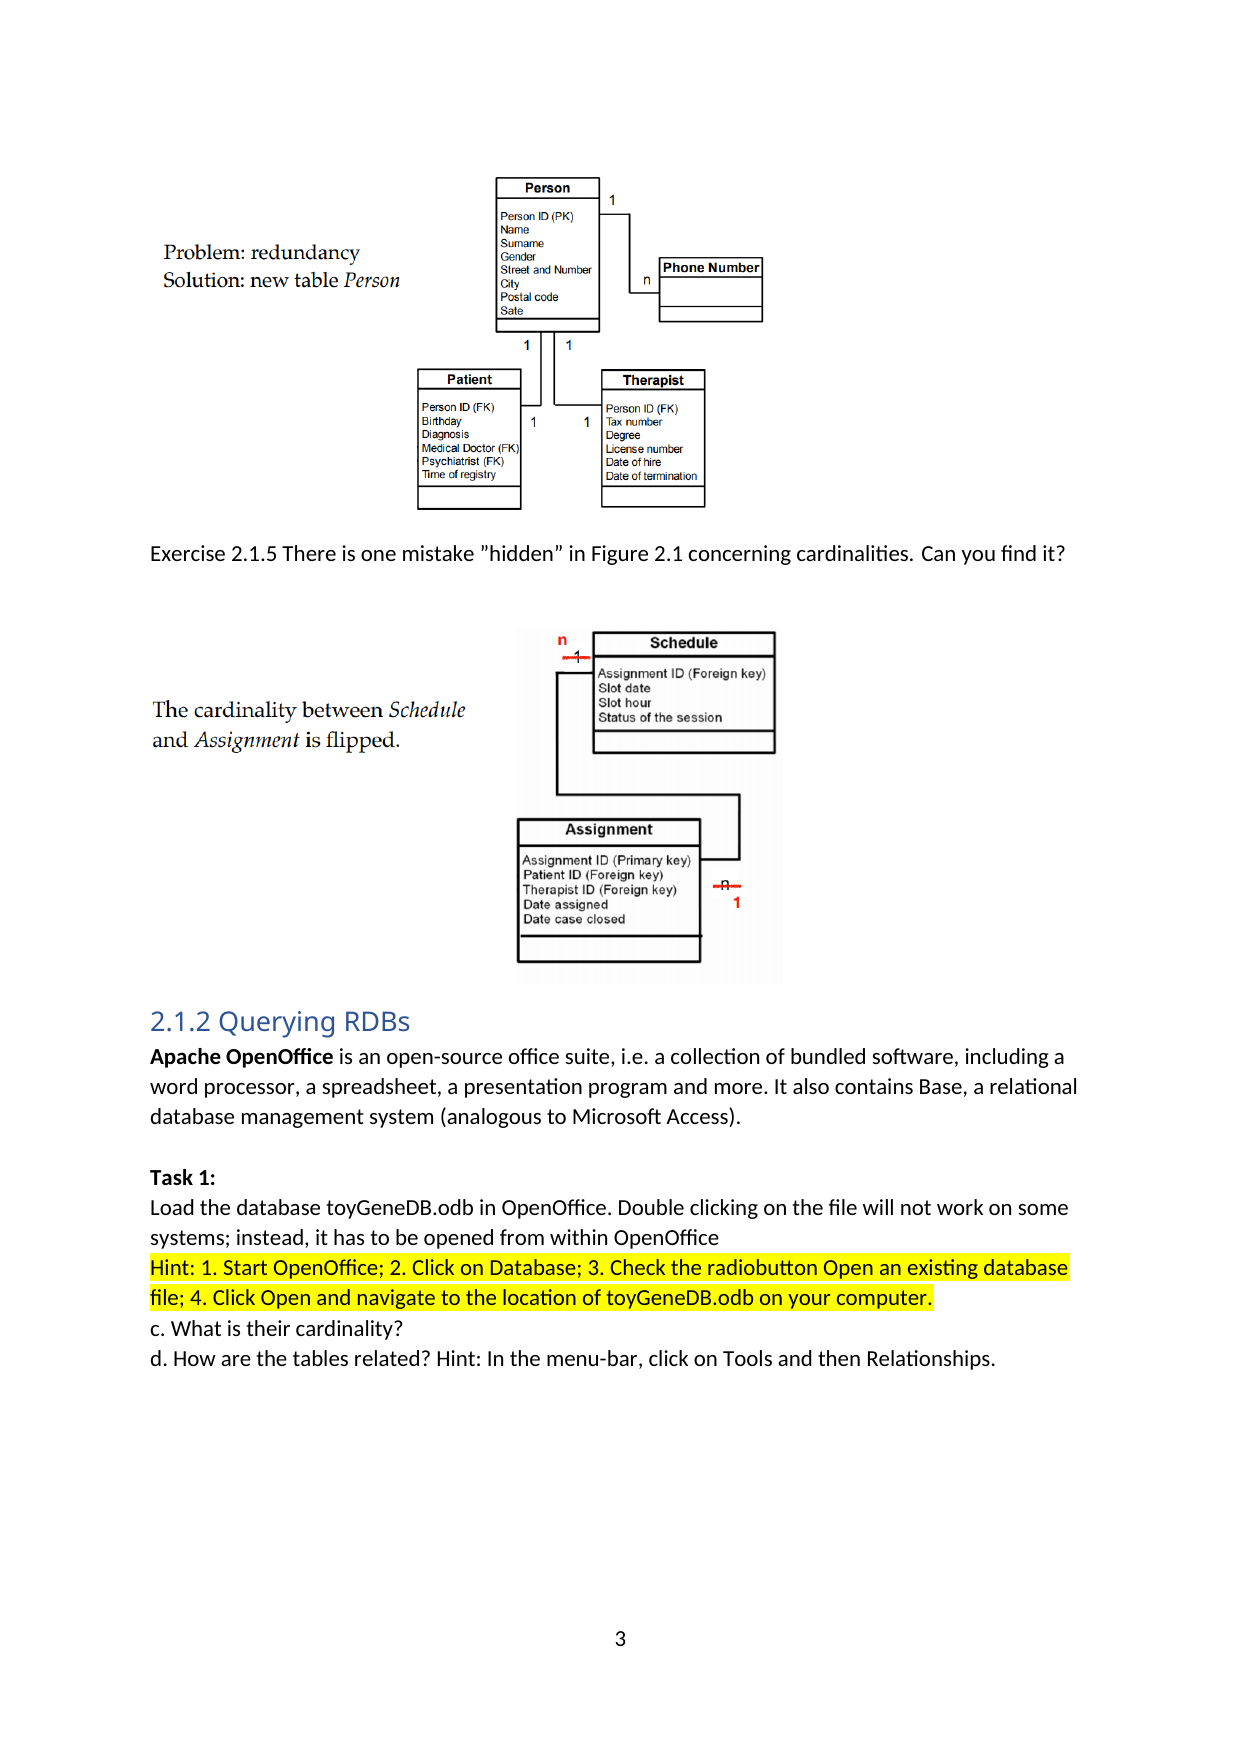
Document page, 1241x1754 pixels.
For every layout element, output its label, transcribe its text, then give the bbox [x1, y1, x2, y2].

picture [150, 586, 791, 984]
list Hint: 1. Start OpenOffice; 2. Click on Database; 3. Check the radiobutton Open an existing database file; 4. Click Open and navigate to the location of toyGeneDB.odb on your computer. [150, 1253, 1090, 1311]
text Exercise 2.1.5 There is one mistake ”hidden” in Figure 2.1 concerning cardinalities. Can you find it? [150, 539, 1090, 567]
list Load the database toyGeneDB.odb in OpenOffice. Double clicking on the file will not work on some systems; instead, it has to be opened from within OpenOffice [150, 1193, 1090, 1251]
list c. What is their cardinality? [150, 1314, 1090, 1342]
list d. How are the tables related? Hint: In the menu-bar, click on Tools and then Relationships. [150, 1344, 1090, 1372]
list Apache OpenOffice is an open-source office suite, i.e. a collection of bundled software, including a word processor, a spreadsheet, a presentation program and more. It also contains Base, a relational database management system (analogous to Microsoft Access). [150, 1042, 1090, 1130]
list Task 1: [150, 1163, 1090, 1191]
picture [150, 150, 786, 521]
subtitle 2.1.2 Querying RDBs [150, 1002, 1090, 1039]
